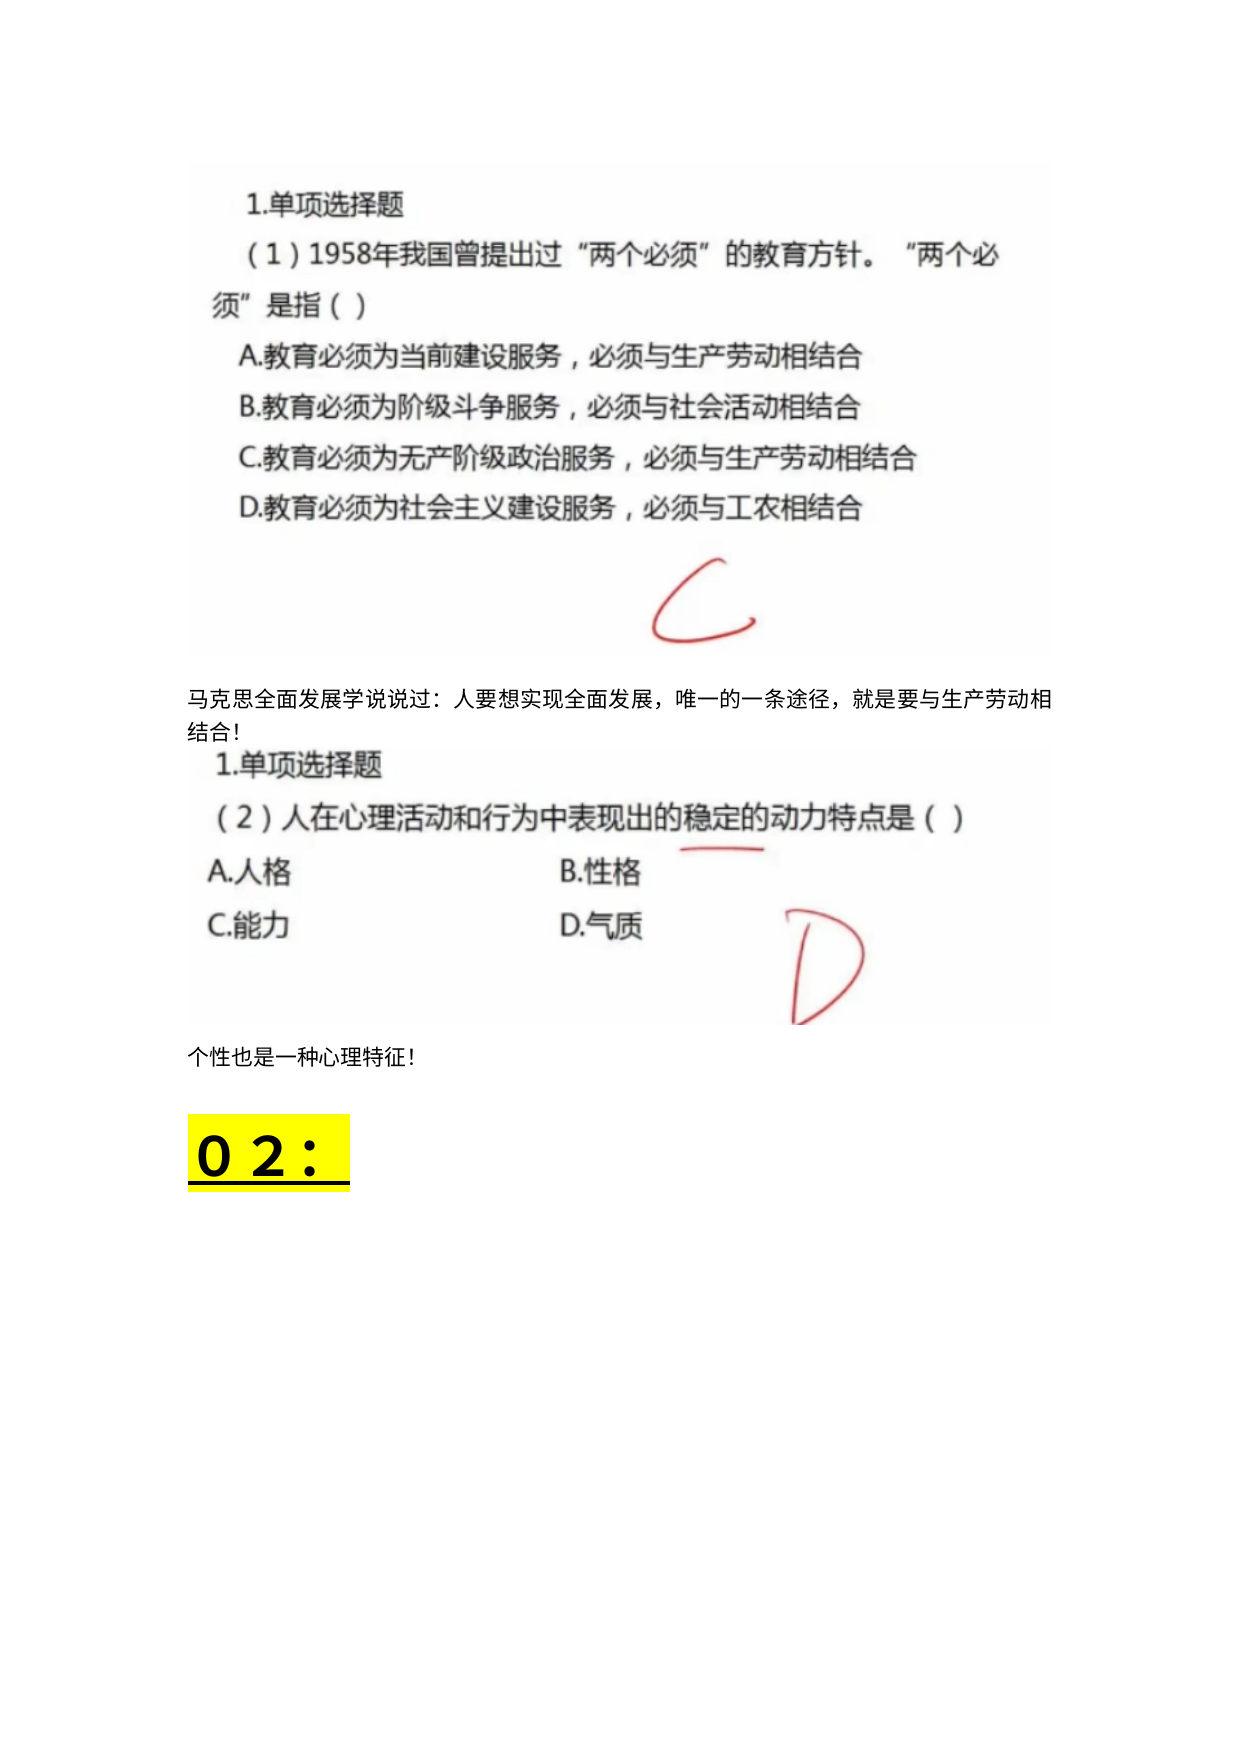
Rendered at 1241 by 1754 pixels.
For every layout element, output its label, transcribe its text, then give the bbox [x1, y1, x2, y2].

picture [187, 162, 1053, 655]
picture [187, 747, 1052, 1025]
text 个性也是一种心理特征！ [187, 1039, 1053, 1072]
text 马克思全面发展学说说过：人要想实现全面发展，唯一的一条途径，就是要与生产劳动相结合！ [187, 682, 1053, 747]
text ０２： [187, 1104, 1053, 1202]
